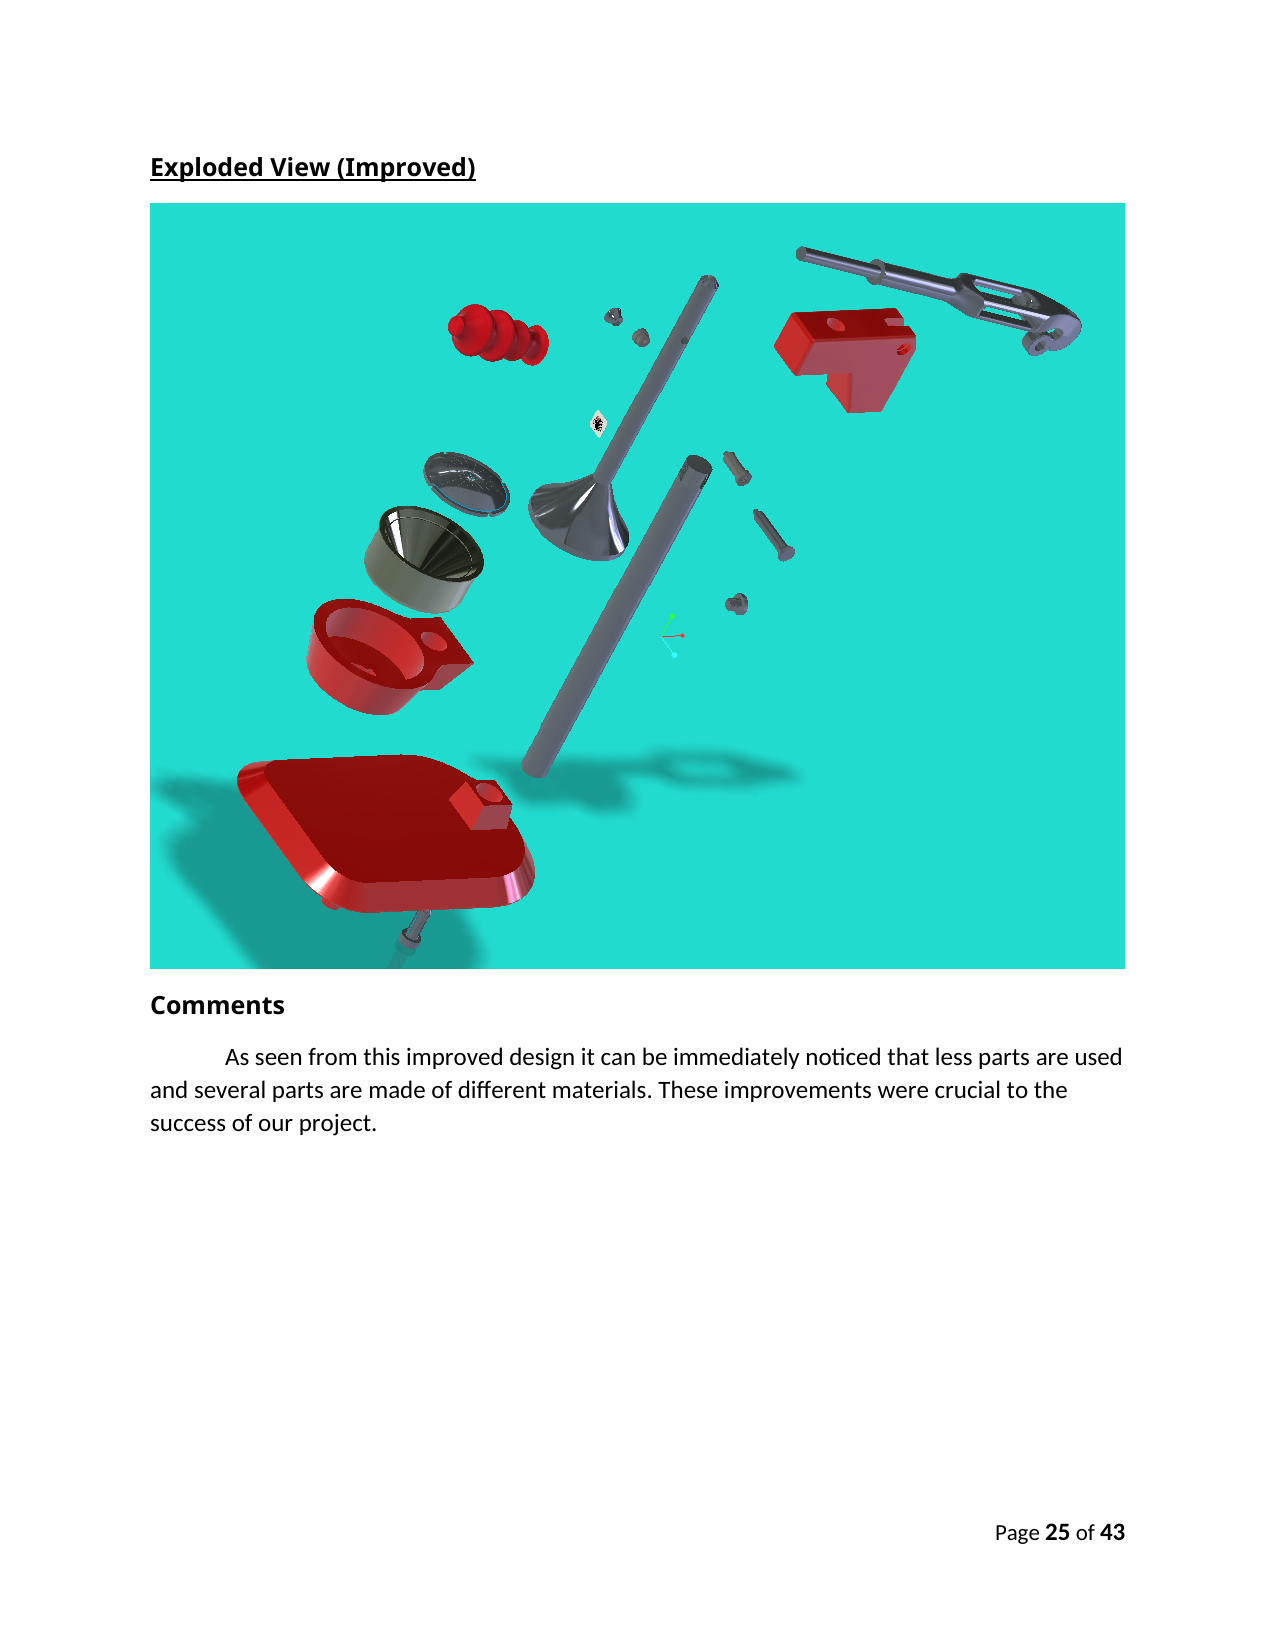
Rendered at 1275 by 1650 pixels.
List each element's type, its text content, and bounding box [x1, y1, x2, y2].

text Comments [150, 988, 1125, 1022]
text Exploded View (Improved) [150, 150, 1125, 184]
text As seen from this improved design it can be immediately noticed that less parts are used and several parts are made of different materials. These improvements were crucial to the success of our project. [150, 1041, 1125, 1137]
picture [150, 203, 1125, 969]
